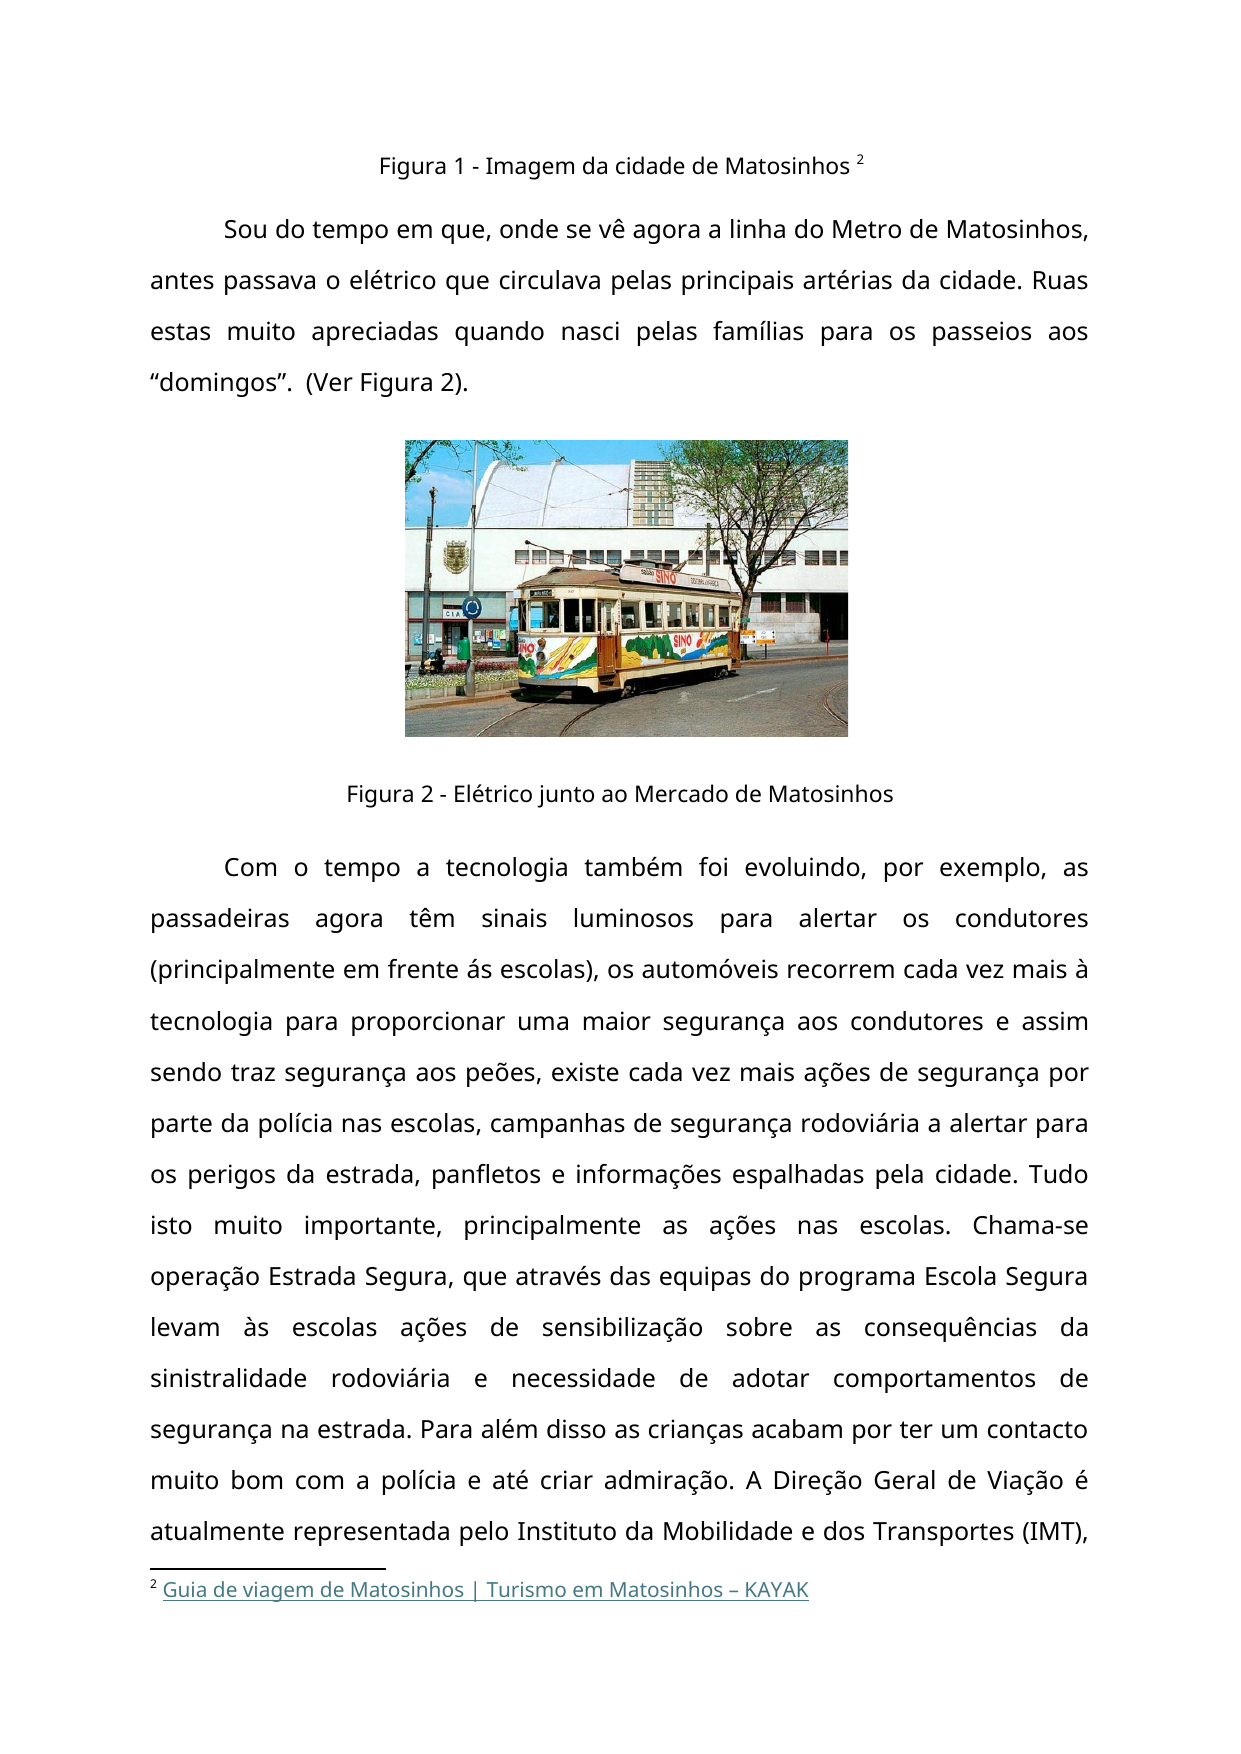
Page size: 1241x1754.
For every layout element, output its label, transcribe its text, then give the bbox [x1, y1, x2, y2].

text Sou do tempo em que, onde se vê agora a linha do Metro de Matosinhos, antes passava o elétrico que circulava pelas principais artérias da cidade. Ruas estas muito apreciadas quando nasci pelas famílias para os passeios aos “domingos”. (Ver Figura 2). [150, 211, 1090, 398]
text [150, 850, 1090, 1548]
text Figura 1 - Imagem da cidade de Matosinhos [150, 150, 1090, 181]
picture [405, 440, 849, 737]
text Figura 2 - Elétrico junto ao Mercado de Matosinhos [150, 778, 1090, 809]
